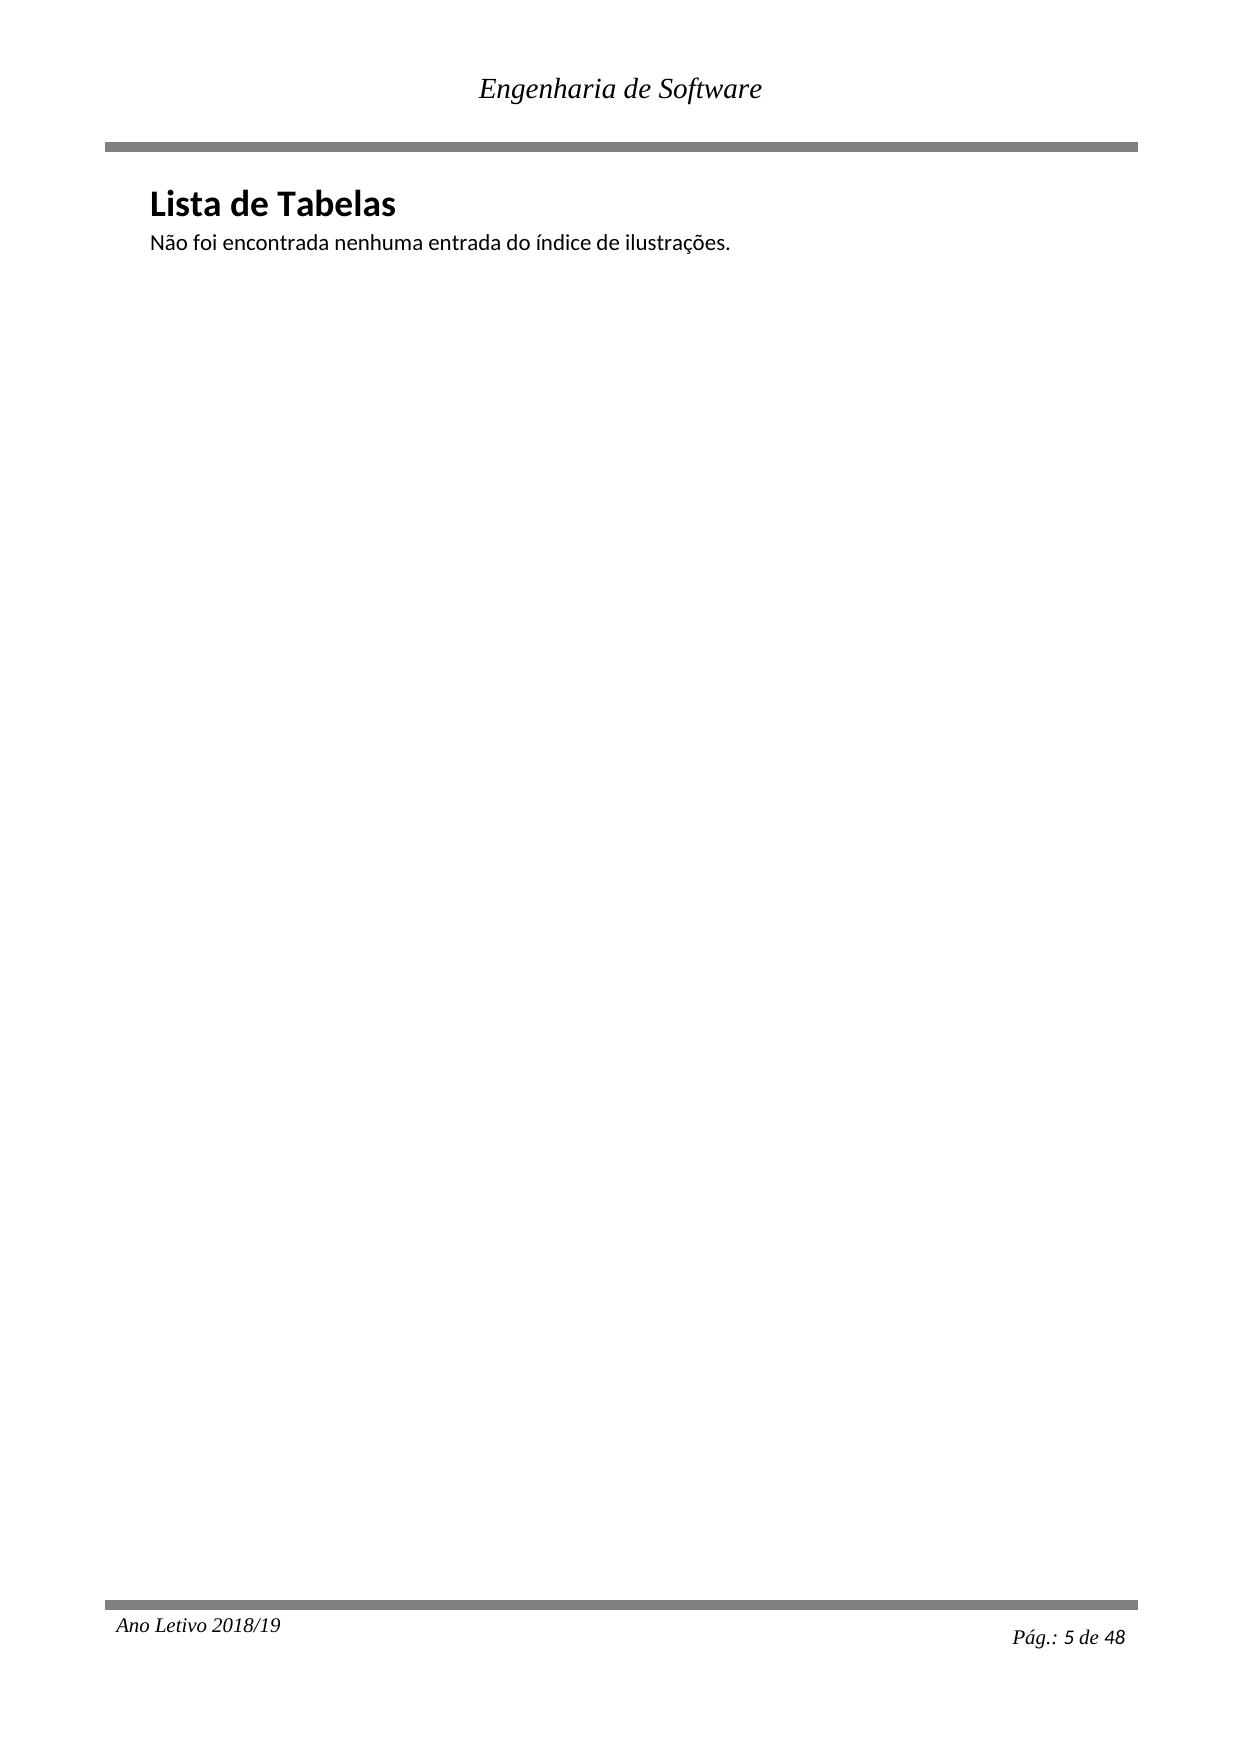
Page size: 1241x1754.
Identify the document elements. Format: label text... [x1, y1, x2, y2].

text Lista de Tabelas [150, 180, 1090, 226]
text Não foi encontrada nenhuma entrada do índice de ilustrações. [150, 228, 1090, 257]
